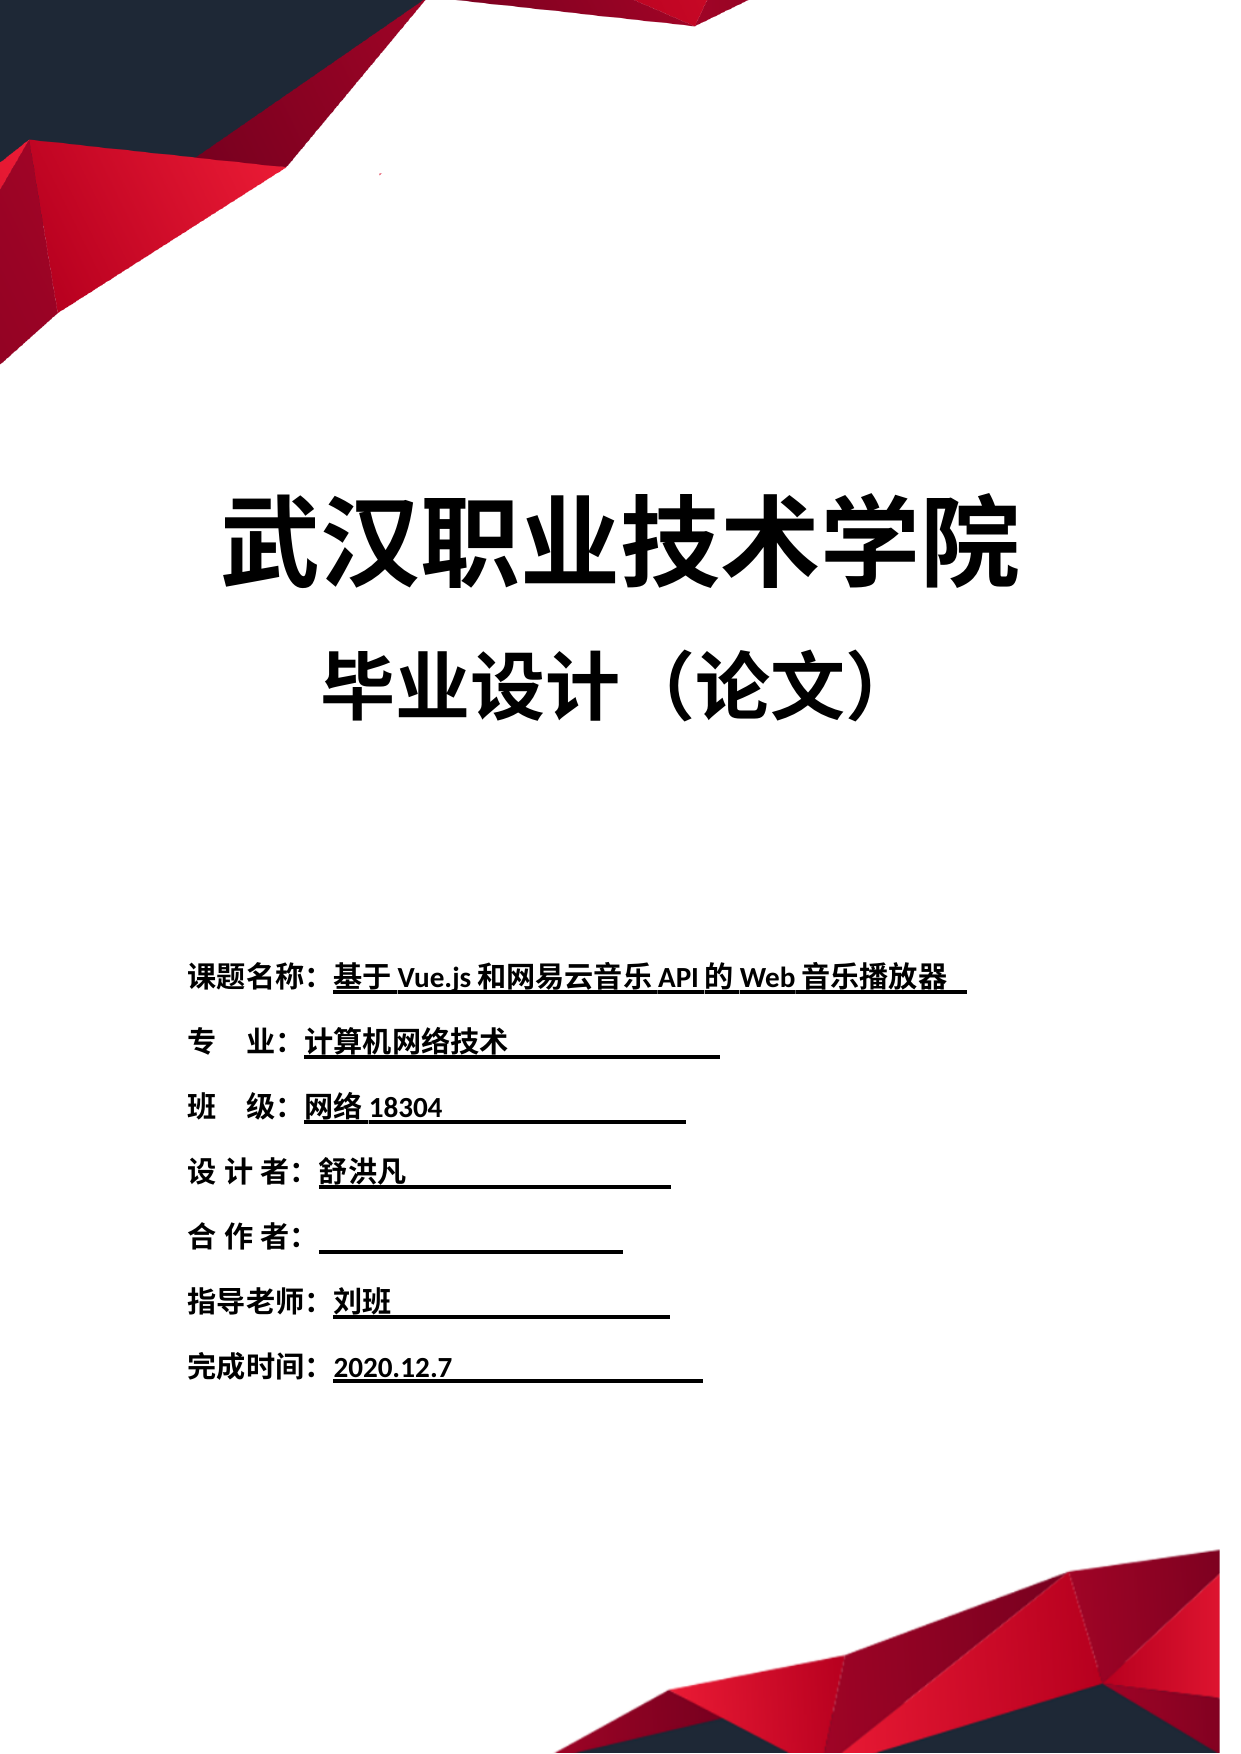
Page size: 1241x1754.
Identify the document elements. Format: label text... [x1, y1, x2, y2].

picture [466, 1488, 1218, 1753]
text 武汉职业技术学院 [187, 454, 1053, 617]
text 毕业设计（论文） [187, 617, 1053, 747]
text 专业：计算机网络技术 [187, 1007, 1053, 1072]
text 指导老师：刘班 [187, 1267, 1053, 1332]
text 班级：网络18304 [187, 1072, 1053, 1137]
picture [0, 0, 777, 387]
text 课题名称：基于Vue.js和网易云音乐API的Web音乐播放器 [187, 942, 1053, 1007]
text 完成时间：2020.12.7 [187, 1332, 1053, 1397]
text 合作者： [187, 1202, 1053, 1267]
text 设计者：舒洪凡 [187, 1137, 1053, 1202]
